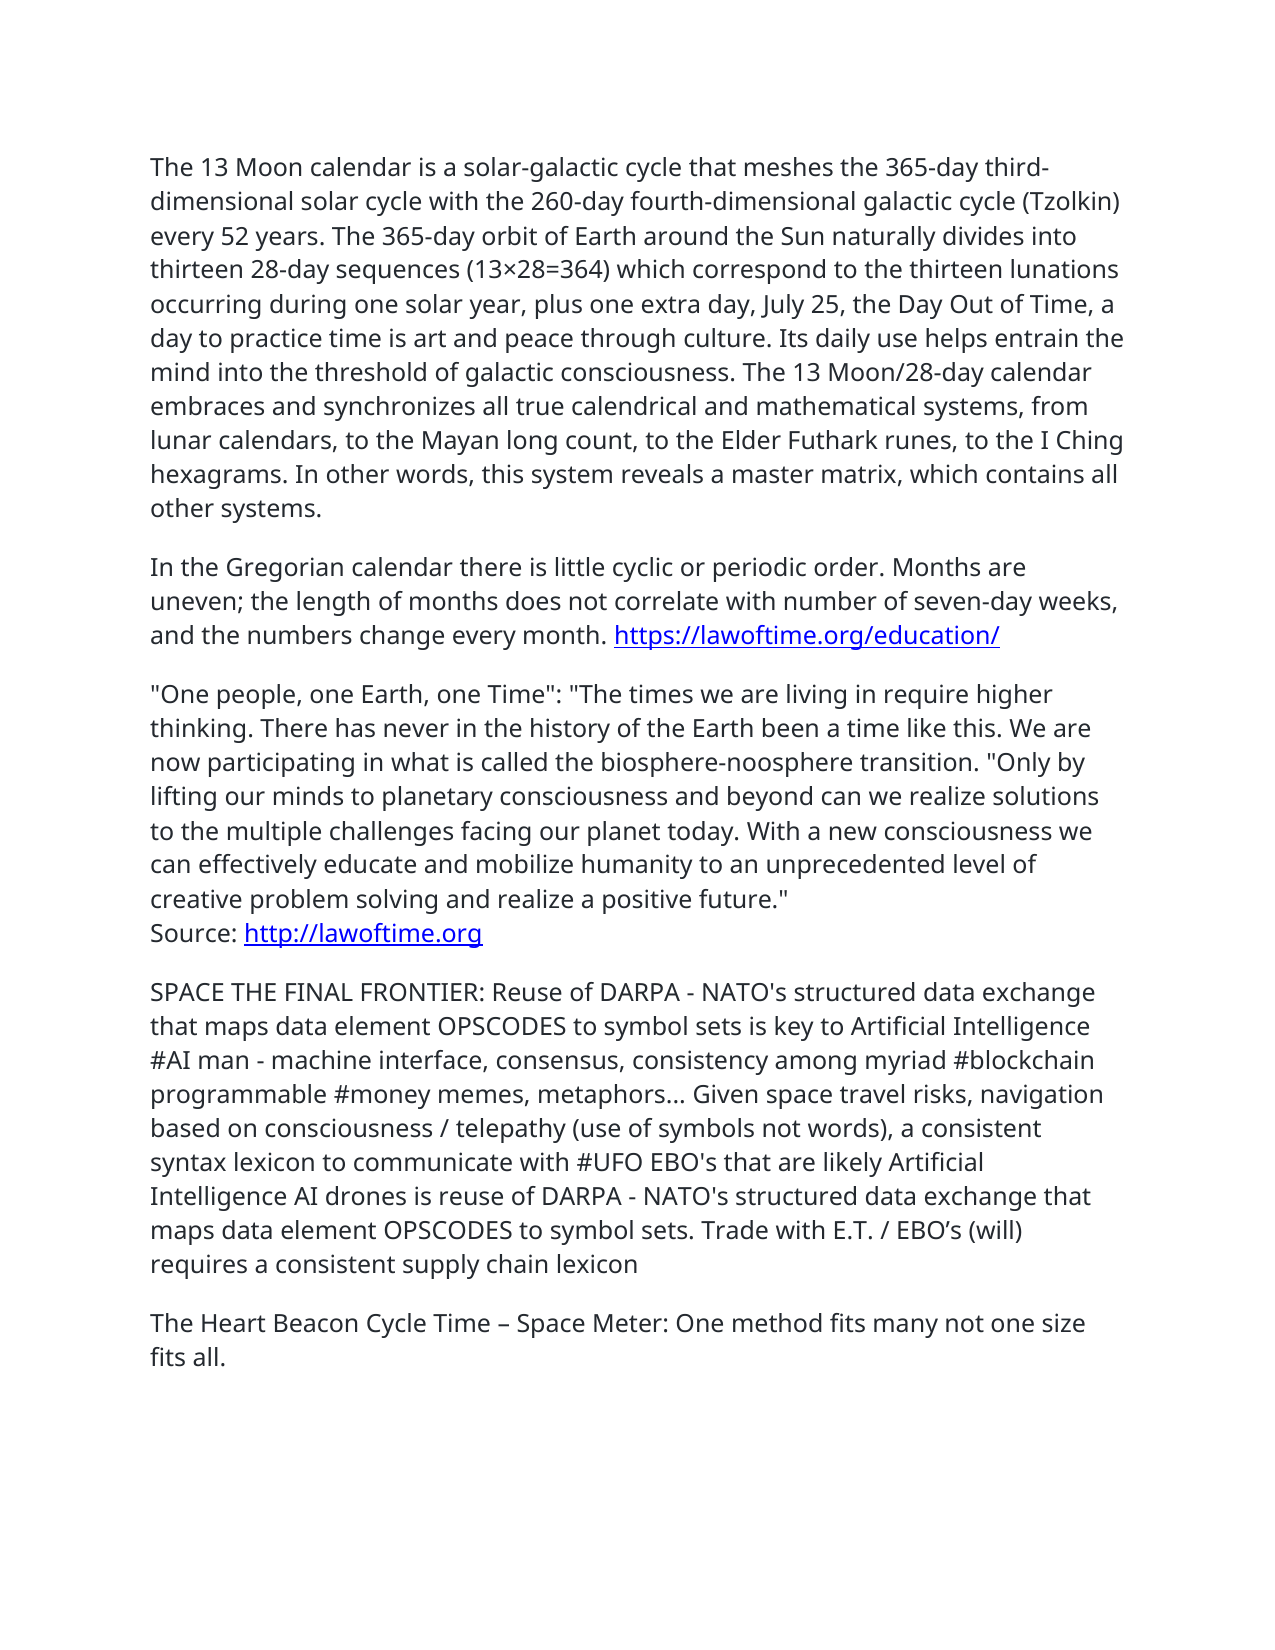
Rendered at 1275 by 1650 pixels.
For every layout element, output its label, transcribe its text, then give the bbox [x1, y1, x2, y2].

text "One people, one Earth, one Time": "The times we are living in require higher thinking. There has never in the history of the Earth been a time like this. We are now participating in what is called the biosphere-noosphere transition. "Only by lifting our minds to planetary consciousness and beyond can we realize solutions to the multiple challenges facing our planet today. With a new consciousness we can effectively educate and mobilize humanity to an unprecedented level of creative problem solving and realize a positive future." Source: http://lawoftime.org [150, 677, 1125, 949]
text In the Gregorian calendar there is little cyclic or periodic order. Months are uneven; the length of months does not correlate with number of seven-day weeks, and the numbers change every month. https://lawoftime.org/education/ [150, 550, 1125, 652]
text The Heart Beacon Cycle Time – Space Meter: One method fits many not one size fits all. [150, 1306, 1125, 1374]
text SPACE THE FINAL FRONTIER: Reuse of DARPA - NATO's structured data exchange that maps data element OPSCODES to symbol sets is key to Artificial Intelligence #AI man - machine interface, consensus, consistency among myriad #blockchain programmable #money memes, metaphors... Given space travel risks, navigation based on consciousness / telepathy (use of symbols not words), a consistent syntax lexicon to communicate with #UFO EBO's that are likely Artificial Intelligence AI drones is reuse of DARPA - NATO's structured data exchange that maps data element OPSCODES to symbol sets. Trade with E.T. / EBO’s (will) requires a consistent supply chain lexicon [150, 974, 1125, 1281]
text The 13 Moon calendar is a solar-galactic cycle that meshes the 365-day third-dimensional solar cycle with the 260-day fourth-dimensional galactic cycle (Tzolkin) every 52 years. The 365-day orbit of Earth around the Sun naturally divides into thirteen 28-day sequences (13×28=364) which correspond to the thirteen lunations occurring during one solar year, plus one extra day, July 25, the Day Out of Time, a day to practice time is art and peace through culture. Its daily use helps entrain the mind into the threshold of galactic consciousness. The 13 Moon/28-day calendar embraces and synchronizes all true calendrical and mathematical systems, from lunar calendars, to the Mayan long count, to the Elder Futhark runes, to the I Ching hexagrams. In other words, this system reveals a master matrix, which contains all other systems. [150, 150, 1125, 525]
